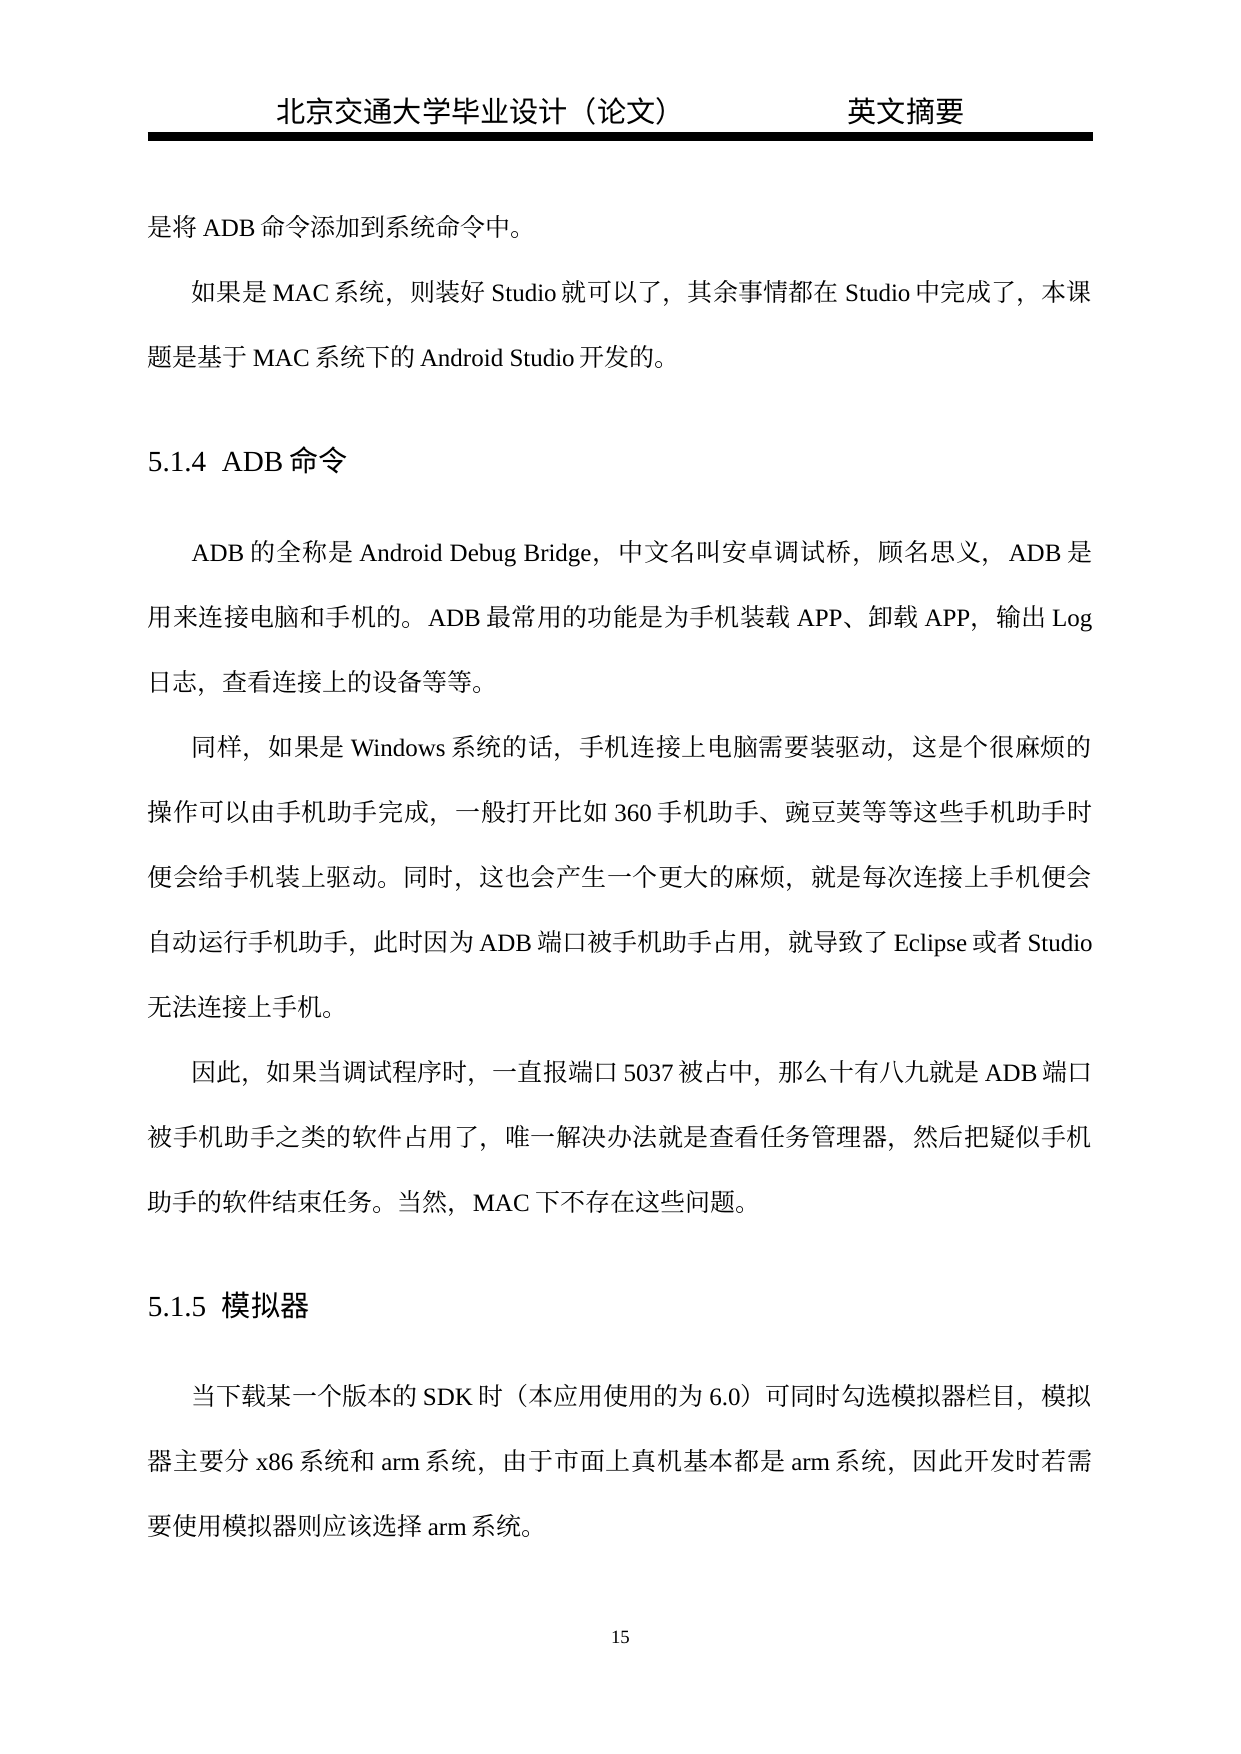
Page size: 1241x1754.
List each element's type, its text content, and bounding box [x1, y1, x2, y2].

subtitle 模拟器 [148, 1283, 1092, 1325]
text 如果是MAC系统，则装好Studio就可以了，其余事情都在Studio中完成了，本课题是基于MAC系统下的Android Studio开发的。 [148, 258, 1092, 388]
subtitle ADB命令 [148, 438, 1092, 480]
text 同样，如果是Windows系统的话，手机连接上电脑需要装驱动，这是个很麻烦的操作可以由手机助手完成，一般打开比如360手机助手、豌豆荚等等这些手机助手时便会给手机装上驱动。同时，这也会产生一个更大的麻烦，就是每次连接上手机便会自动运行手机助手，此时因为ADB端口被手机助手占用，就导致了Eclipse或者Studio无法连接上手机。 [148, 713, 1092, 1038]
text 因此，如果当调试程序时，一直报端口5037被占中，那么十有八九就是ADB端口被手机助手之类的软件占用了，唯一解决办法就是查看任务管理器，然后把疑似手机助手的软件结束任务。当然，MAC下不存在这些问题。 [148, 1038, 1092, 1233]
text ADB的全称是Android Debug Bridge，中文名叫安卓调试桥，顾名思义，ADB是用来连接电脑和手机的。ADB最常用的功能是为手机装载APP、卸载APP，输出Log日志，查看连接上的设备等等。 [148, 518, 1092, 713]
text 当下载某一个版本的SDK时（本应用使用的为6.0）可同时勾选模拟器栏目，模拟器主要分x86系统和arm系统，由于市面上真机基本都是arm系统，因此开发时若需要使用模拟器则应该选择arm系统。 [148, 1362, 1092, 1557]
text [148, 193, 1092, 258]
